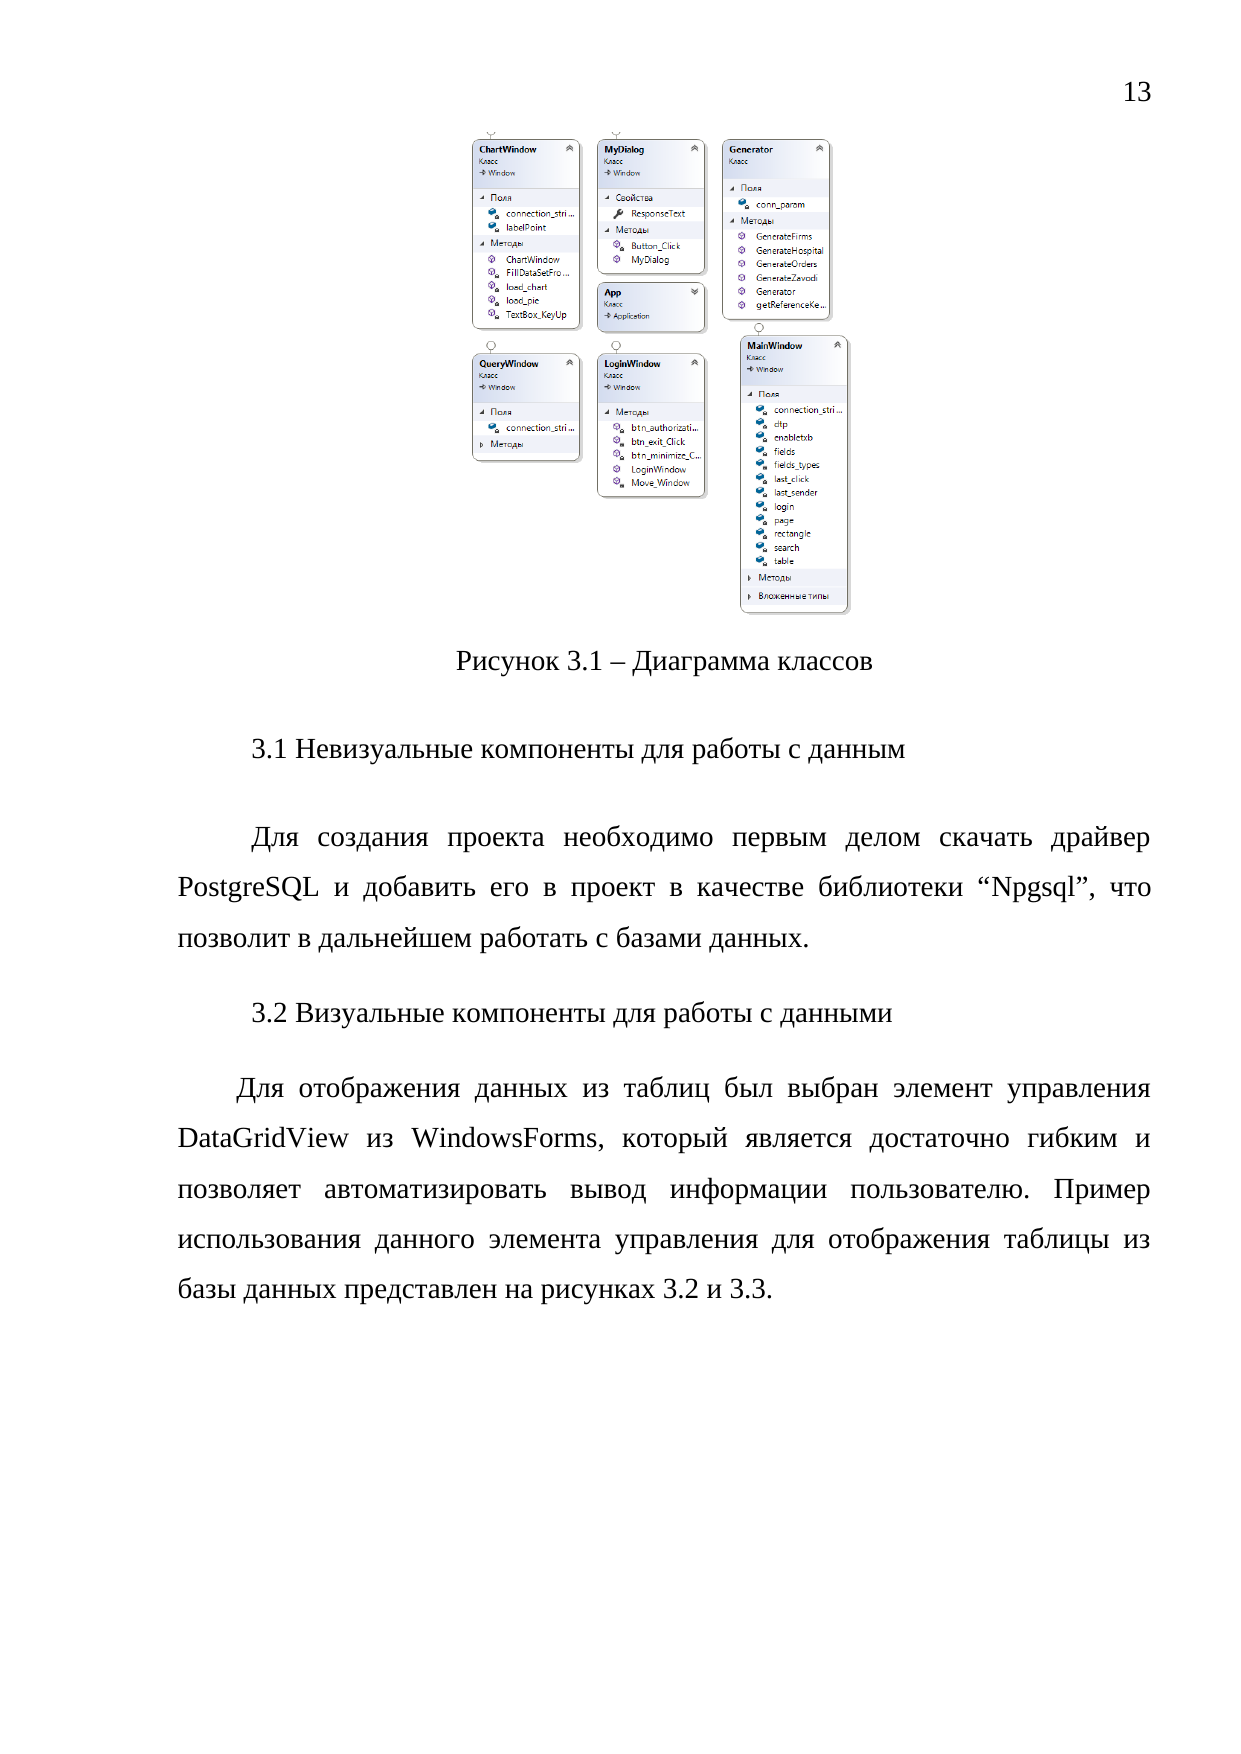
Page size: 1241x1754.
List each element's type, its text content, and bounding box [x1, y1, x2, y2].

text Для отображения данных из таблиц был выбран элемент управления DataGridView из WindowsForms, который является достаточно гибким и позволяет автоматизировать вывод информации пользователю. Пример использования данного элемента управления для отображения таблицы из базы данных представлен на рисунках 3.2 и 3.3. [177, 1070, 1152, 1305]
subtitle 3.1 Невизуальные компоненты для работы с данным [177, 731, 1152, 765]
picture [460, 132, 869, 627]
text Рисунок 3.1 – Диаграмма классов [177, 643, 1152, 677]
text Для создания проекта необходимо первым делом скачать драйвер PostgreSQL и добавить его в проект в качестве библиотеки “Npgsql”, что позволит в дальнейшем работать с базами данных. [177, 819, 1152, 953]
subtitle 3.2 Визуальные компоненты для работы с данными [251, 995, 1152, 1028]
